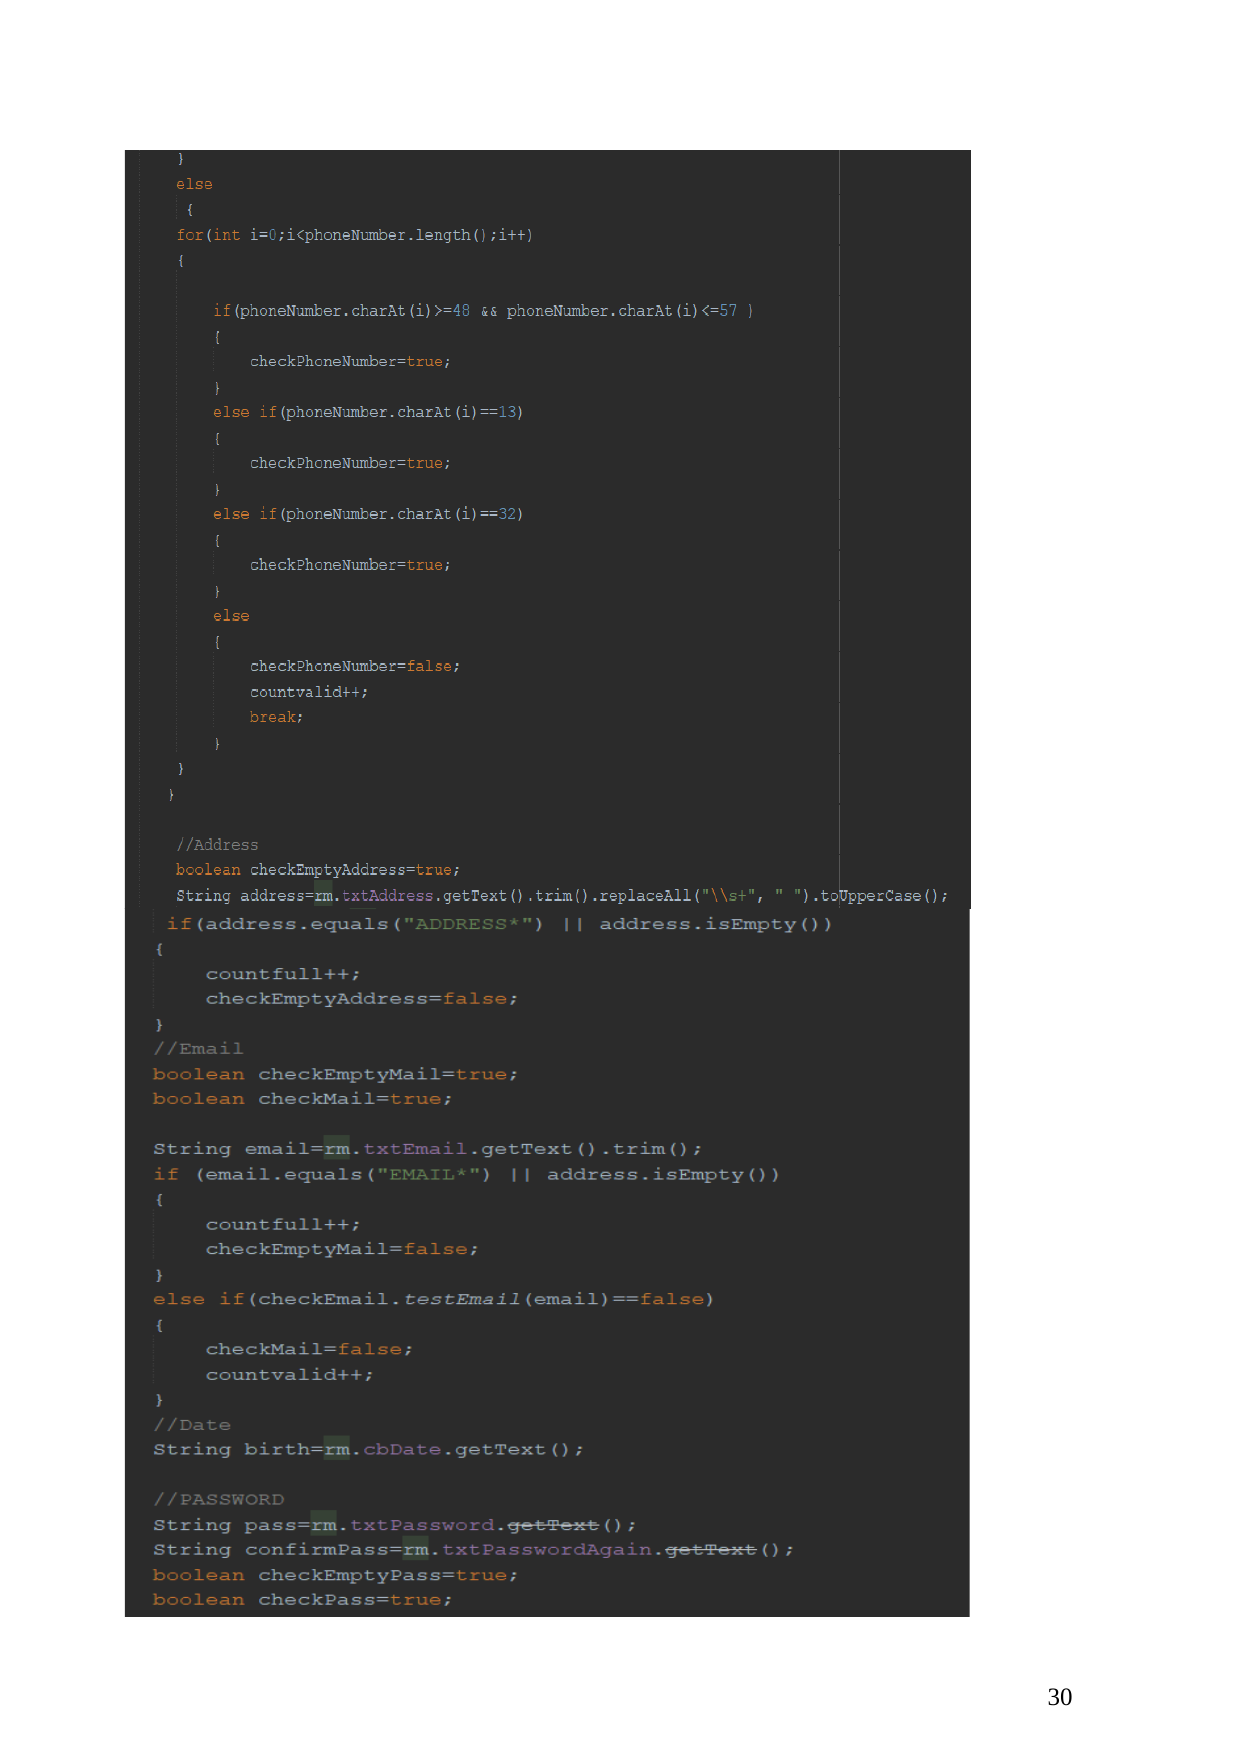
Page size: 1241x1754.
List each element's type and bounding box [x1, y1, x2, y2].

picture [124, 150, 971, 1617]
